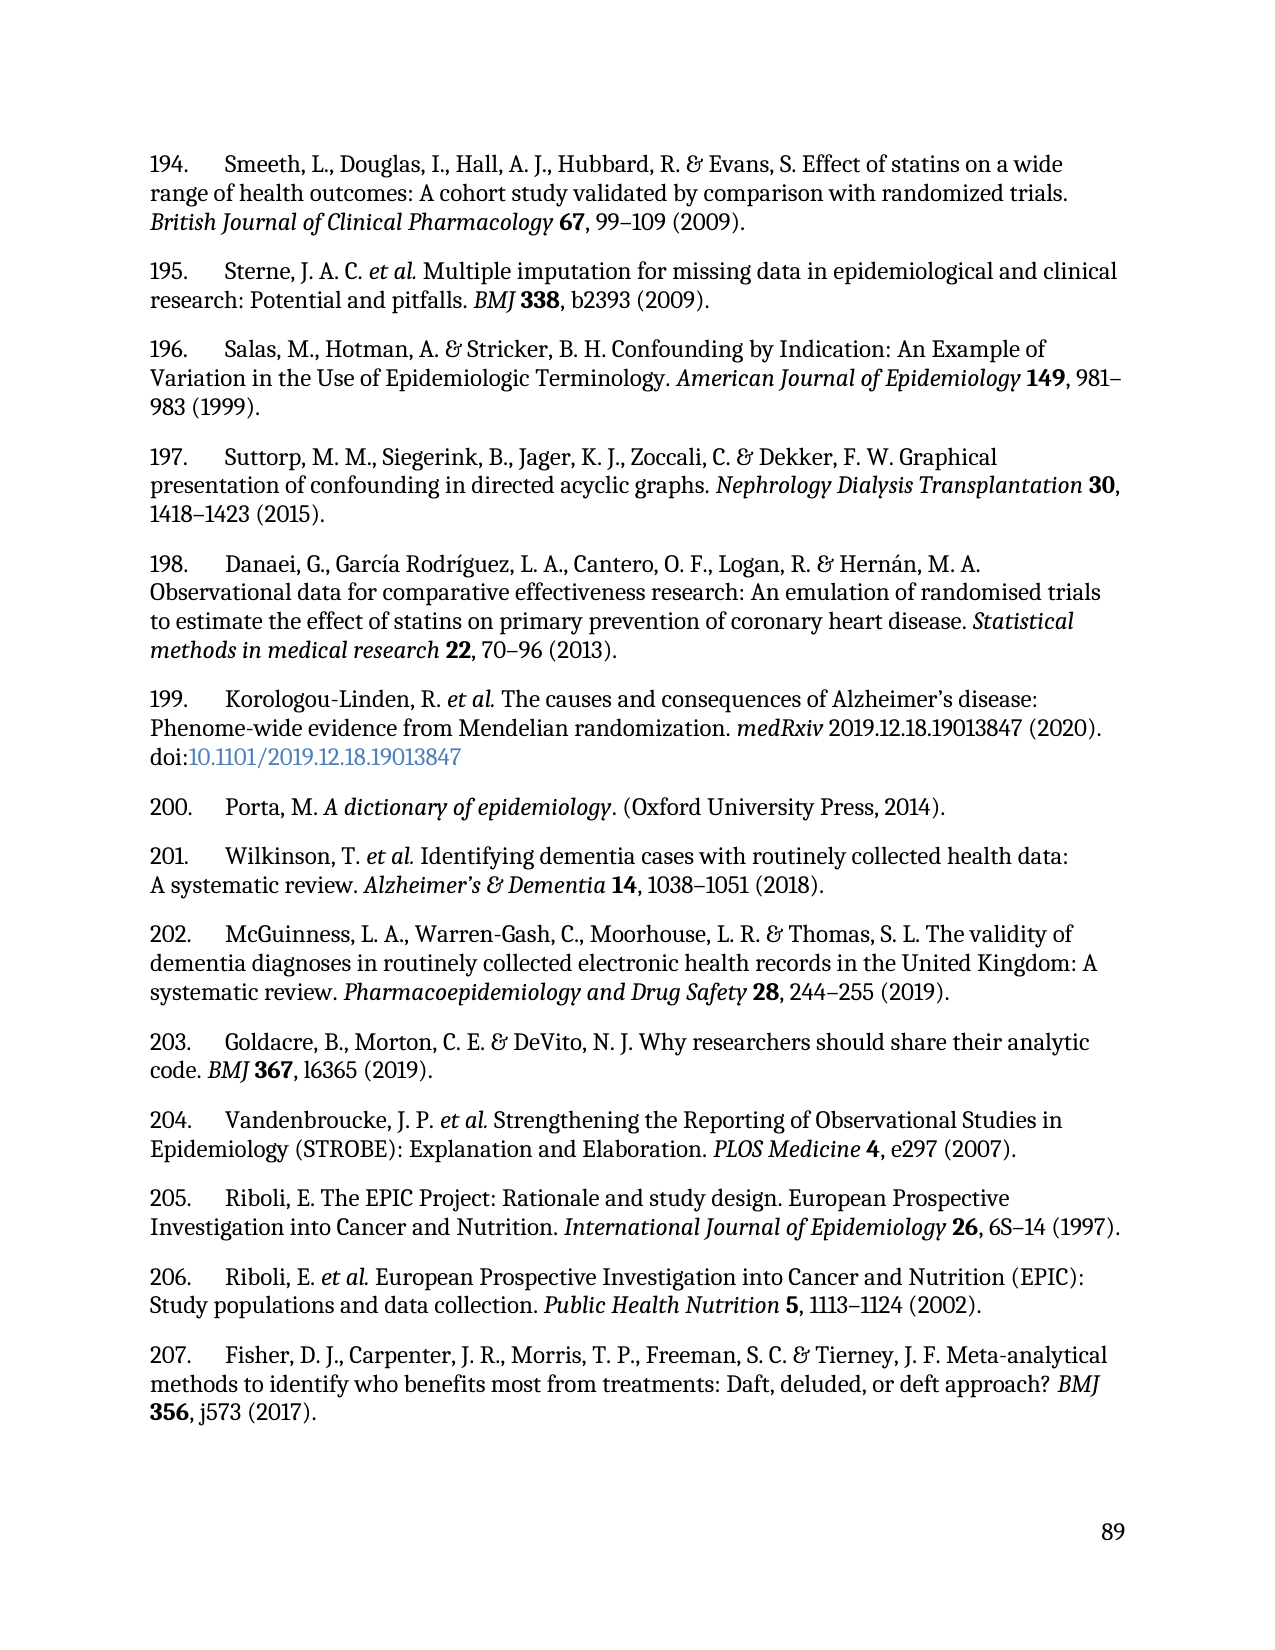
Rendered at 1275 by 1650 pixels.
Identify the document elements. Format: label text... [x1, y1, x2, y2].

text 207. Fisher, D. J., Carpenter, J. R., Morris, T. P., Freeman, S. C. & Tierney, J. F. Meta-analytical methods to identify who benefits most from treatments: Daft, deluded, or deft approach? BMJ 356, j573 (2017). [150, 1341, 1125, 1427]
text 206. Riboli, E. et al. European Prospective Investigation into Cancer and Nutrition (EPIC): Study populations and data collection. Public Health Nutrition 5, 1113–1124 (2002). [150, 1262, 1125, 1320]
text 201. Wilkinson, T. et al. Identifying dementia cases with routinely collected health data: A systematic review. Alzheimer’s & Dementia 14, 1038–1051 (2018). [150, 842, 1125, 899]
text 195. Sterne, J. A. C. et al. Multiple imputation for missing data in epidemiological and clinical research: Potential and pitfalls. BMJ 338, b2393 (2009). [150, 257, 1125, 314]
text 204. Vandenbroucke, J. P. et al. Strengthening the Reporting of Observational Studies in Epidemiology (STROBE): Explanation and Elaboration. PLOS Medicine 4, e297 (2007). [150, 1106, 1125, 1163]
text 194. Smeeth, L., Douglas, I., Hall, A. J., Hubbard, R. & Evans, S. Effect of statins on a wide range of health outcomes: A cohort study validated by comparison with randomized trials. British Journal of Clinical Pharmacology 67, 99–109 (2009). [150, 150, 1125, 236]
text 198. Danaei, G., García Rodríguez, L. A., Cantero, O. F., Logan, R. & Hernán, M. A. Observational data for comparative effectiveness research: An emulation of randomised trials to estimate the effect of statins on primary prevention of coronary heart disease. Statistical methods in medical research 22, 70–96 (2013). [150, 549, 1125, 664]
text 205. Riboli, E. The EPIC Project: Rationale and study design. European Prospective Investigation into Cancer and Nutrition. International Journal of Epidemiology 26, 6S–14 (1997). [150, 1184, 1125, 1242]
text 203. Goldacre, B., Morton, C. E. & DeVito, N. J. Why researchers should share their analytic code. BMJ 367, l6365 (2019). [150, 1027, 1125, 1085]
text 200. Porta, M. A dictionary of epidemiology. (Oxford University Press, 2014). [150, 792, 1125, 821]
text 202. McGuinness, L. A., Warren-Gash, C., Moorhouse, L. R. & Thomas, S. L. The validity of dementia diagnoses in routinely collected electronic health records in the United Kingdom: A systematic review. Pharmacoepidemiology and Drug Safety 28, 244–255 (2019). [150, 920, 1125, 1007]
text 196. Salas, M., Hotman, A. & Stricker, B. H. Confounding by Indication: An Example of Variation in the Use of Epidemiologic Terminology. American Journal of Epidemiology 149, 981–983 (1999). [150, 335, 1125, 422]
text 199. Korologou-Linden, R. et al. The causes and consequences of Alzheimer’s disease: Phenome-wide evidence from Mendelian randomization. medRxiv 2019.12.18.19013847 (2020). doi:10.1101/2019.12.18.19013847 [150, 685, 1125, 772]
text 197. Suttorp, M. M., Siegerink, B., Jager, K. J., Zoccali, C. & Dekker, F. W. Graphical presentation of confounding in directed acyclic graphs. Nephrology Dialysis Transplantation 30, 1418–1423 (2015). [150, 442, 1125, 529]
